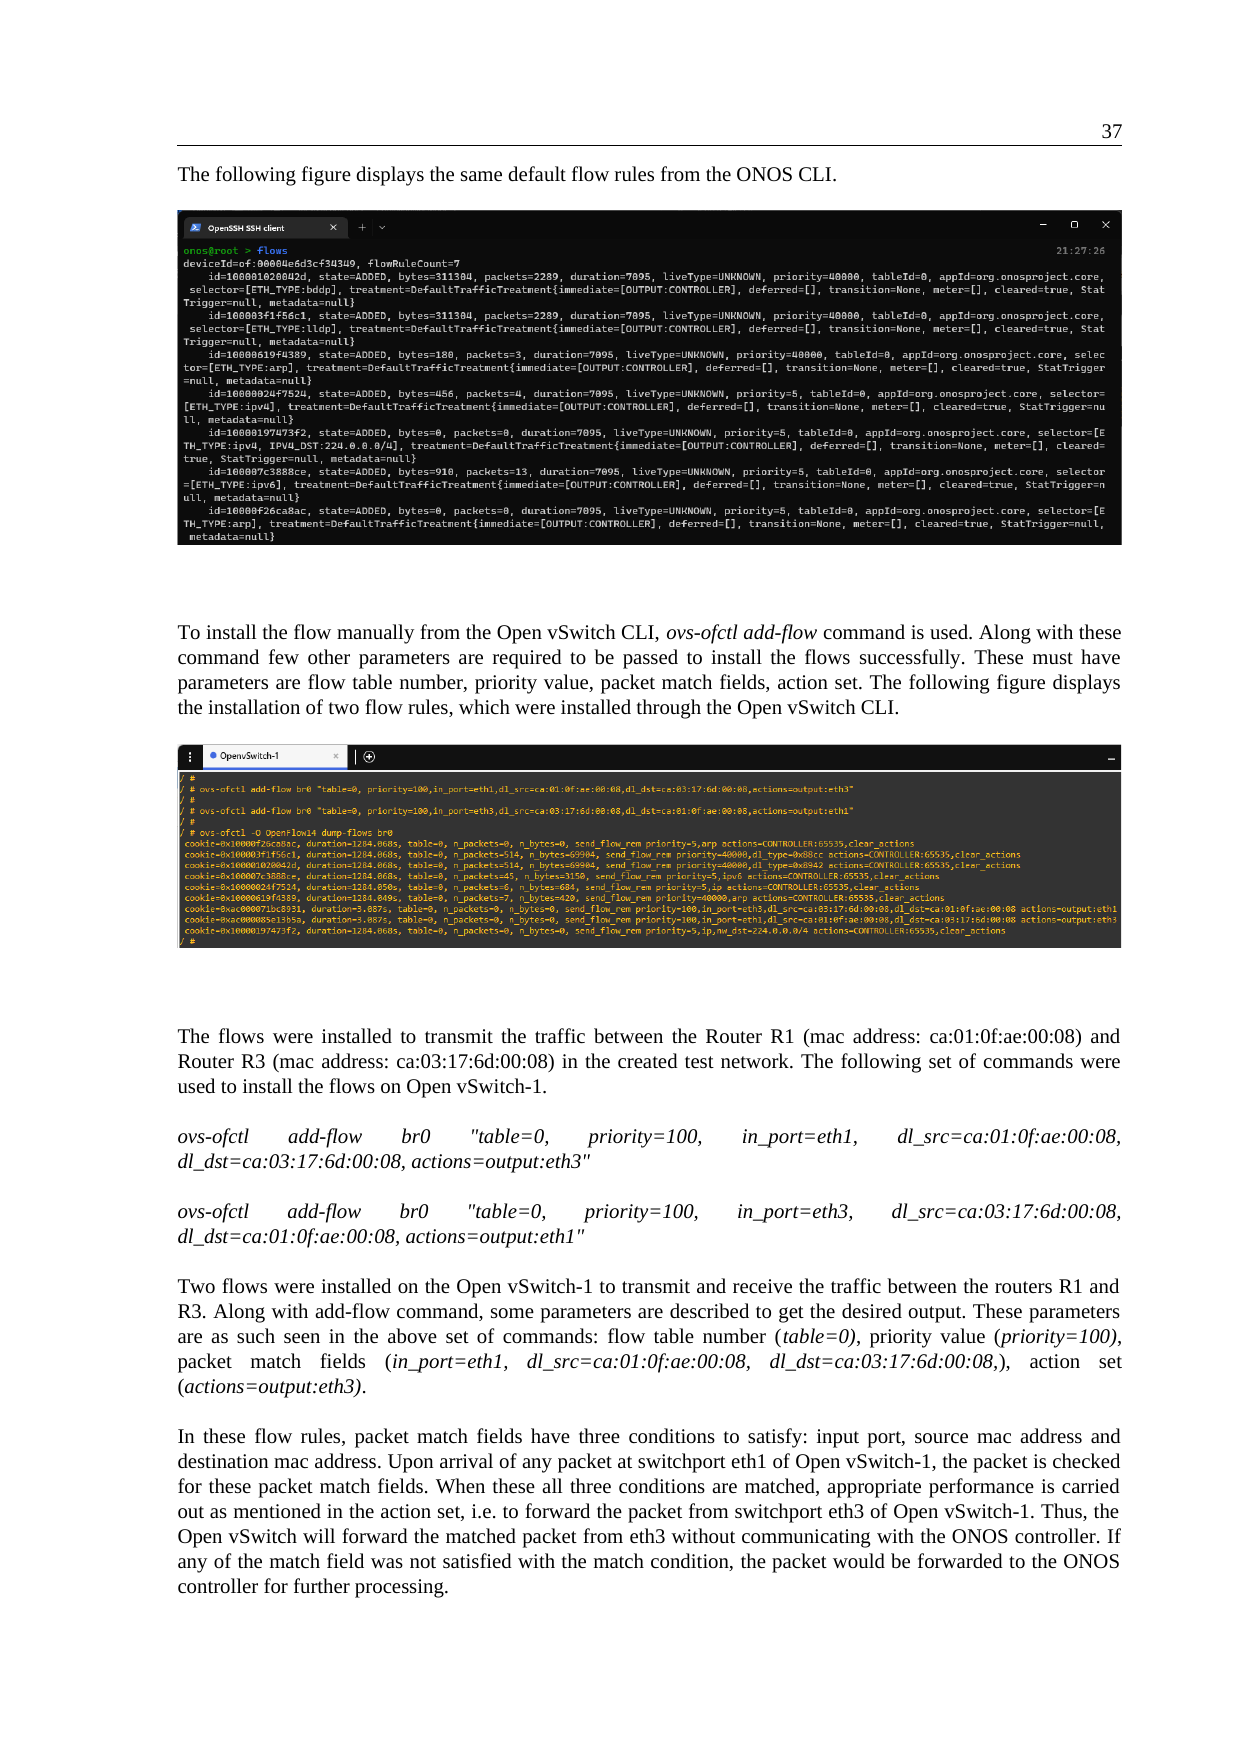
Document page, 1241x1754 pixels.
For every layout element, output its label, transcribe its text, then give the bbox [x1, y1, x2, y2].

text The following figure displays the same default flow rules from the ONOS CLI. [177, 161, 1122, 186]
picture [177, 744, 1122, 948]
text The flows were installed to transmit the traffic between the Router R1 (mac address: ca:01:0f:ae:00:08) and Router R3 (mac address: ca:03:17:6d:00:08) in the created test network. The following set of commands were used to install the flows on Open vSwitch-1. [177, 1023, 1122, 1098]
picture [177, 210, 1122, 545]
text ovs-ofctl add-flow br0 "table=0, priority=100, in_port=eth1, dl_src=ca:01:0f:ae:00:08, dl_dst=ca:03:17:6d:00:08, actions=output:eth3" [177, 1123, 1122, 1173]
text In these flow rules, packet match fields have three conditions to satisfy: input port, source mac address and destination mac address. Upon arrival of any packet at switchport eth1 of Open vSwitch-1, the packet is checked for these packet match fields. When these all three conditions are matched, appropriate performance is carried out as mentioned in the action set, i.e. to forward the packet from switchport eth3 of Open vSwitch-1. Thus, the Open vSwitch will forward the matched packet from eth3 without communicating with the ONOS controller. If any of the match field was not satisfied with the match condition, the packet would be forwarded to the ONOS controller for further processing. [177, 1423, 1122, 1598]
text Two flows were installed on the Open vSwitch-1 to transmit and receive the traffic between the routers R1 and R3. Along with add-flow command, some parameters are described to get the desired output. These parameters are as such seen in the above set of commands: flow table number (table=0), priority value (priority=100), packet match fields (in_port=eth1, dl_src=ca:01:0f:ae:00:08, dl_dst=ca:03:17:6d:00:08,), action set (actions=output:eth3). [177, 1273, 1122, 1398]
text ovs-ofctl add-flow br0 "table=0, priority=100, in_port=eth3, dl_src=ca:03:17:6d:00:08, dl_dst=ca:01:0f:ae:00:08, actions=output:eth1" [177, 1198, 1122, 1248]
text To install the flow manually from the Open vSwitch CLI, ovs-ofctl add-flow command is used. Along with these command few other parameters are required to be passed to install the flows successfully. These must have parameters are flow table number, priority value, packet match fields, action set. The following figure displays the installation of two flow rules, which were installed through the Open vSwitch CLI. [177, 619, 1122, 719]
